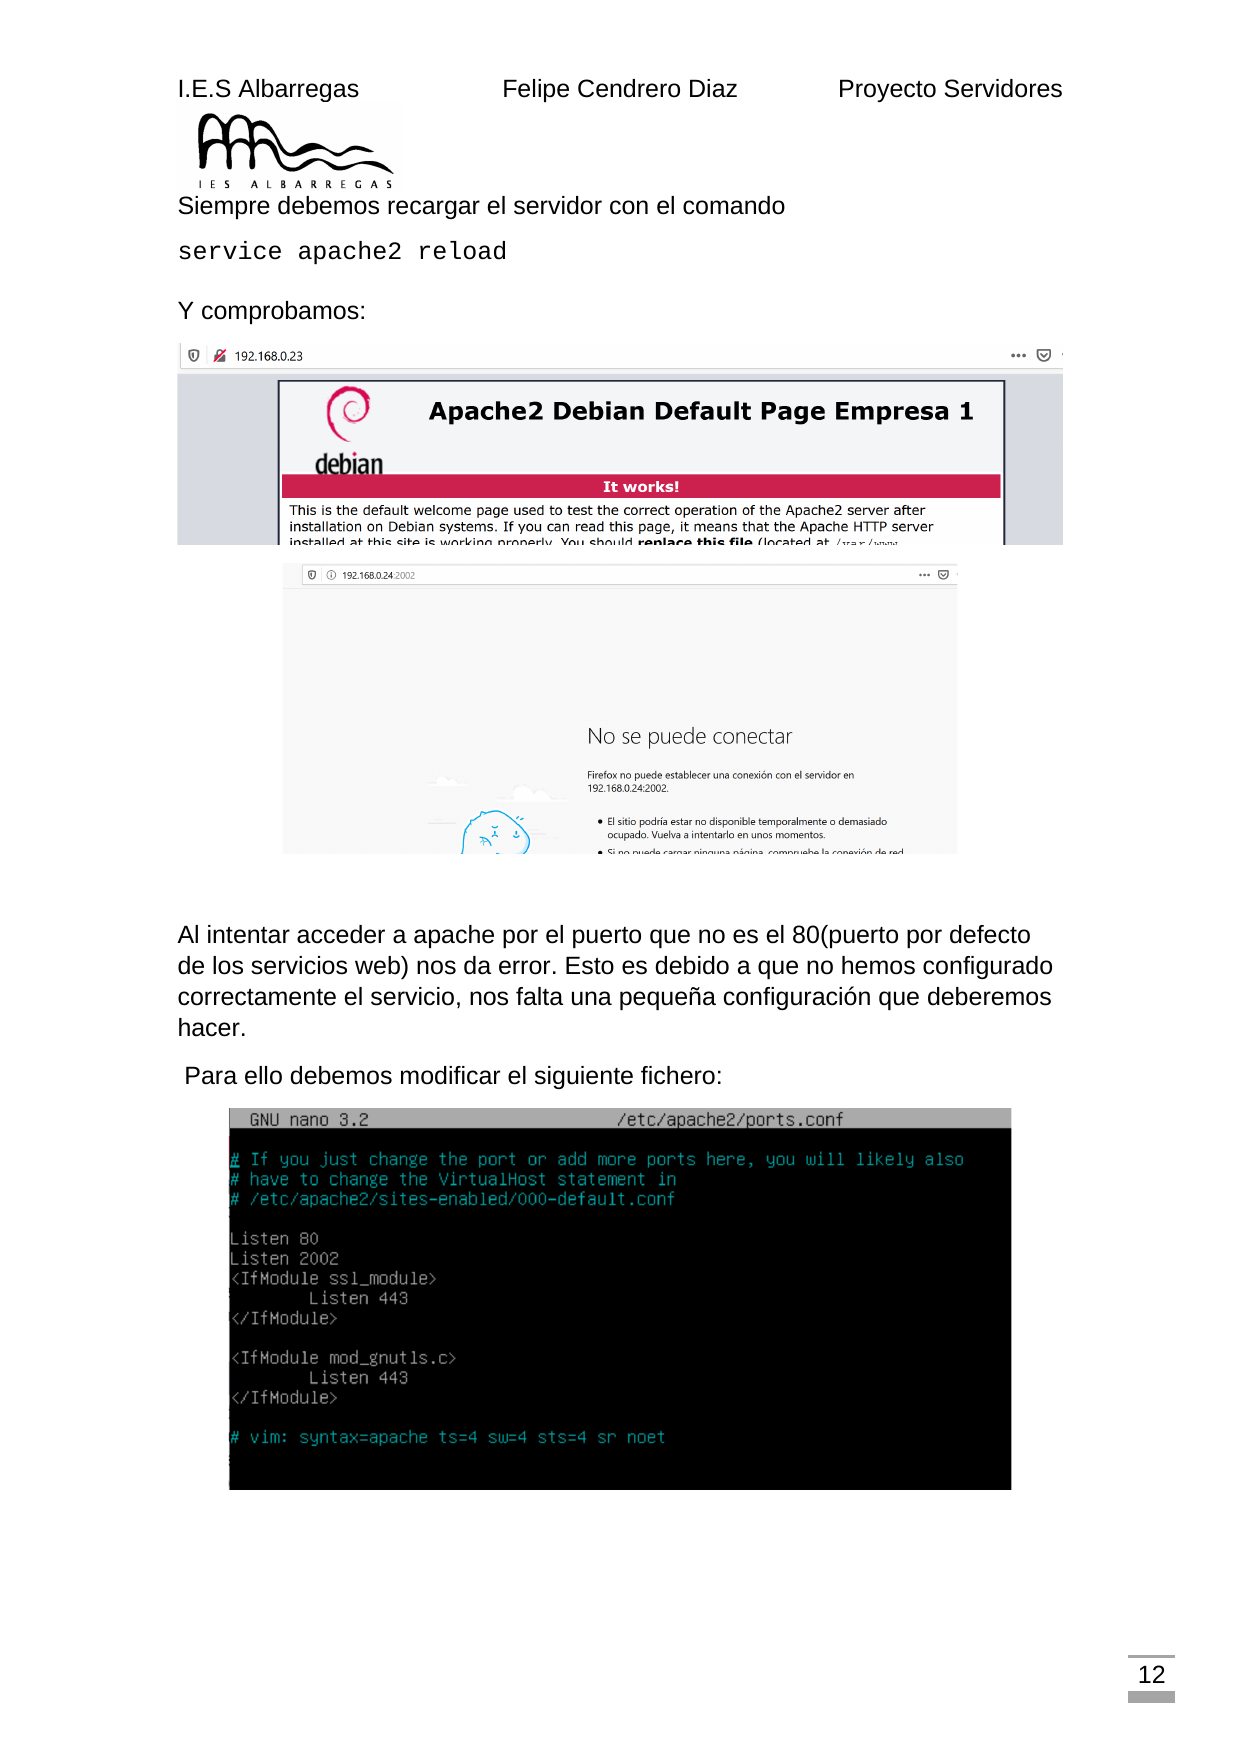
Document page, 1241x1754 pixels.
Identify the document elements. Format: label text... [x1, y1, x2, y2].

picture [177, 343, 1063, 545]
picture [282, 563, 958, 854]
text Y comprobamos: [177, 296, 1063, 324]
text Siempre debemos recargar el servidor con el comando [177, 191, 1063, 220]
text service apache2 reload [177, 239, 1063, 267]
picture [228, 1108, 1012, 1490]
text Al intentar acceder a apache por el puerto que no es el 80(puerto por defecto de los servicios web) nos da error. Esto es debido a que no hemos configurado correctamente el servicio, nos falta una pequeña configuración que deberemos hacer. [177, 920, 1063, 1042]
text Para ello debemos modificar el siguiente fichero: [177, 1061, 1063, 1089]
picture [177, 102, 403, 192]
